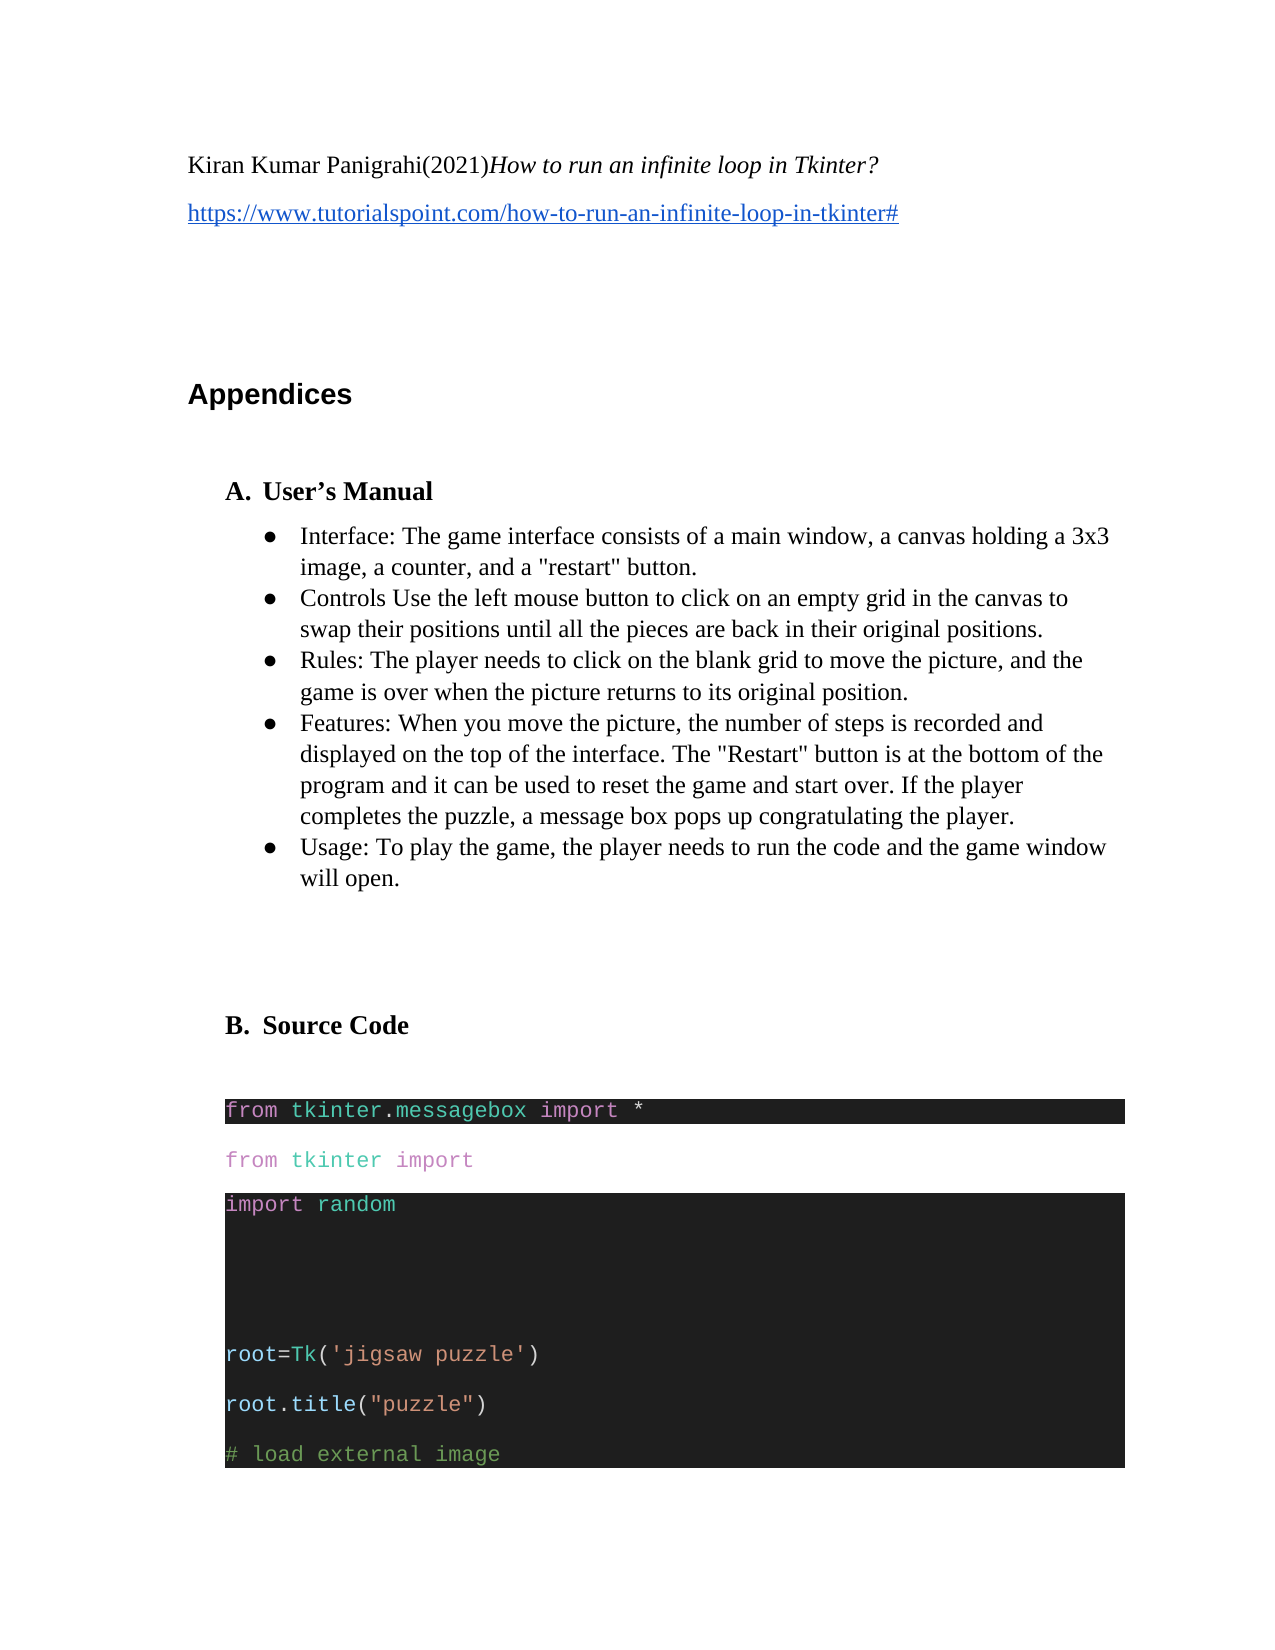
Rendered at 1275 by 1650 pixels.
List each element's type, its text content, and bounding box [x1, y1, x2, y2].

list Features: When you move the picture, the number of steps is recorded and displayed on the top of the interface. The "Restart" button is at the bottom of the program and it can be used to reset the game and start over. If the player completes the puzzle, a message box pops up congratulating the player. [262, 708, 1125, 829]
list Interface: The game interface consists of a main window, a canvas holding a 3x3 image, a counter, and a "restart" button. [262, 521, 1125, 581]
list Rules: The player needs to click on the blank grid to move the picture, and the game is over when the picture returns to its original position. [262, 646, 1125, 705]
text # load external image [225, 1443, 1125, 1468]
text root=Tk('jigsaw puzzle') [225, 1343, 1125, 1368]
subtitle User’s Manual [225, 475, 1125, 506]
text from tkinter import [225, 1149, 1125, 1174]
text from tkinter.messagebox import * [225, 1099, 1125, 1124]
list Usage: To play the game, the player needs to run the code and the game window will open. [262, 832, 1125, 892]
subtitle Source Code [225, 1009, 1125, 1040]
text Kiran Kumar Panigrahi(2021)How to run an infinite loop in Tkinter? [187, 150, 1125, 179]
text import random [225, 1193, 1125, 1218]
text root.title("puzzle") [225, 1393, 1125, 1418]
list Controls Use the left mouse button to click on an empty grid in the canvas to swap their positions until all the pieces are back in their original positions. [262, 583, 1125, 643]
text https://www.tutorialspoint.com/how-to-run-an-infinite-loop-in-tkinter# [187, 198, 1125, 226]
subtitle Appendices [150, 377, 1125, 410]
